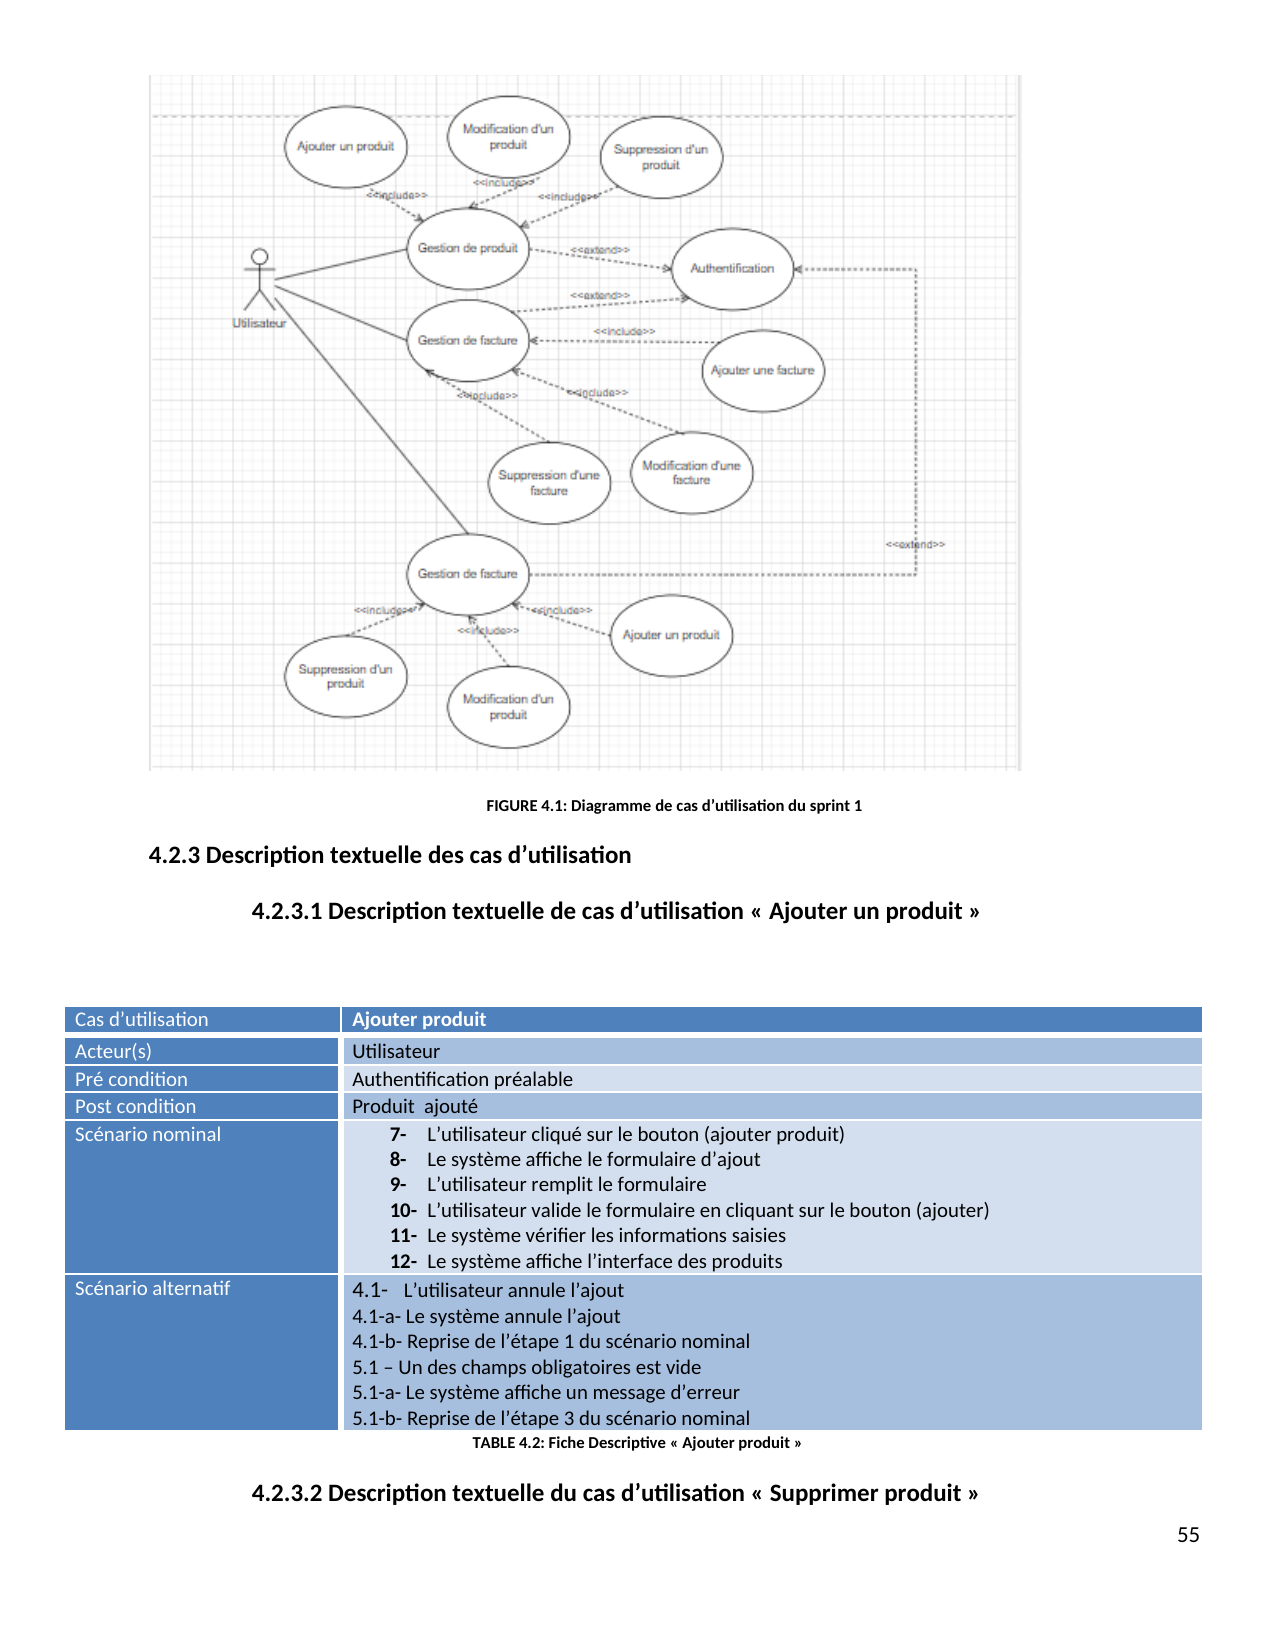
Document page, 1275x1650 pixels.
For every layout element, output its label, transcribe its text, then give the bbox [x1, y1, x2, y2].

picture [148, 75, 1023, 771]
table_cell Acteur(s) [65, 1038, 338, 1064]
table_cell Pré condition [65, 1066, 338, 1091]
text FIGURE 4.1: Diagramme de cas d’utilisation du sprint 1 [75, 795, 1200, 816]
table_cell Authentification préalable [344, 1066, 1202, 1091]
table_cell Utilisateur [344, 1038, 1202, 1064]
table_header Ajouter produit [342, 1007, 1202, 1032]
table_cell Post condition [65, 1093, 338, 1119]
table_cell 4.1- L’utilisateur annule l’ajout 4.1-a- Le système annule l’ajout 4.1-b- Reprise de l’étape 1 du scénario nominal 5.1 – Un des champs obligatoires est vide 5.1-a- Le système affiche un message d’erreur 5.1-b- Reprise de l’étape 3 du scénario nominal [344, 1275, 1202, 1430]
text 4.2.3 Description textuelle des cas d’utilisation [75, 839, 1200, 870]
table_cell Scénario nominal [65, 1121, 338, 1273]
table_header Cas d’utilisation [65, 1007, 340, 1032]
table_cell Scénario alternatif [65, 1275, 338, 1430]
table_cell L’utilisateur cliqué sur le bouton (ajouter produit) Le système affiche le formulaire d’ajout L’utilisateur remplit le formulaire L’utilisateur valide le formulaire en cliquant sur le bouton (ajouter) Le système vérifier les informations saisies Le système affiche l’interface des produits [344, 1121, 1202, 1273]
text TABLE 4.2: Fiche Descriptive « Ajouter produit » [75, 1433, 1200, 1453]
text 4.2.3.1 Description textuelle de cas d’utilisation « Ajouter un produit » [75, 895, 1200, 926]
text 4.2.3.2 Description textuelle du cas d’utilisation « Supprimer produit » [75, 1477, 1200, 1507]
table_cell Produit ajouté [344, 1093, 1202, 1119]
